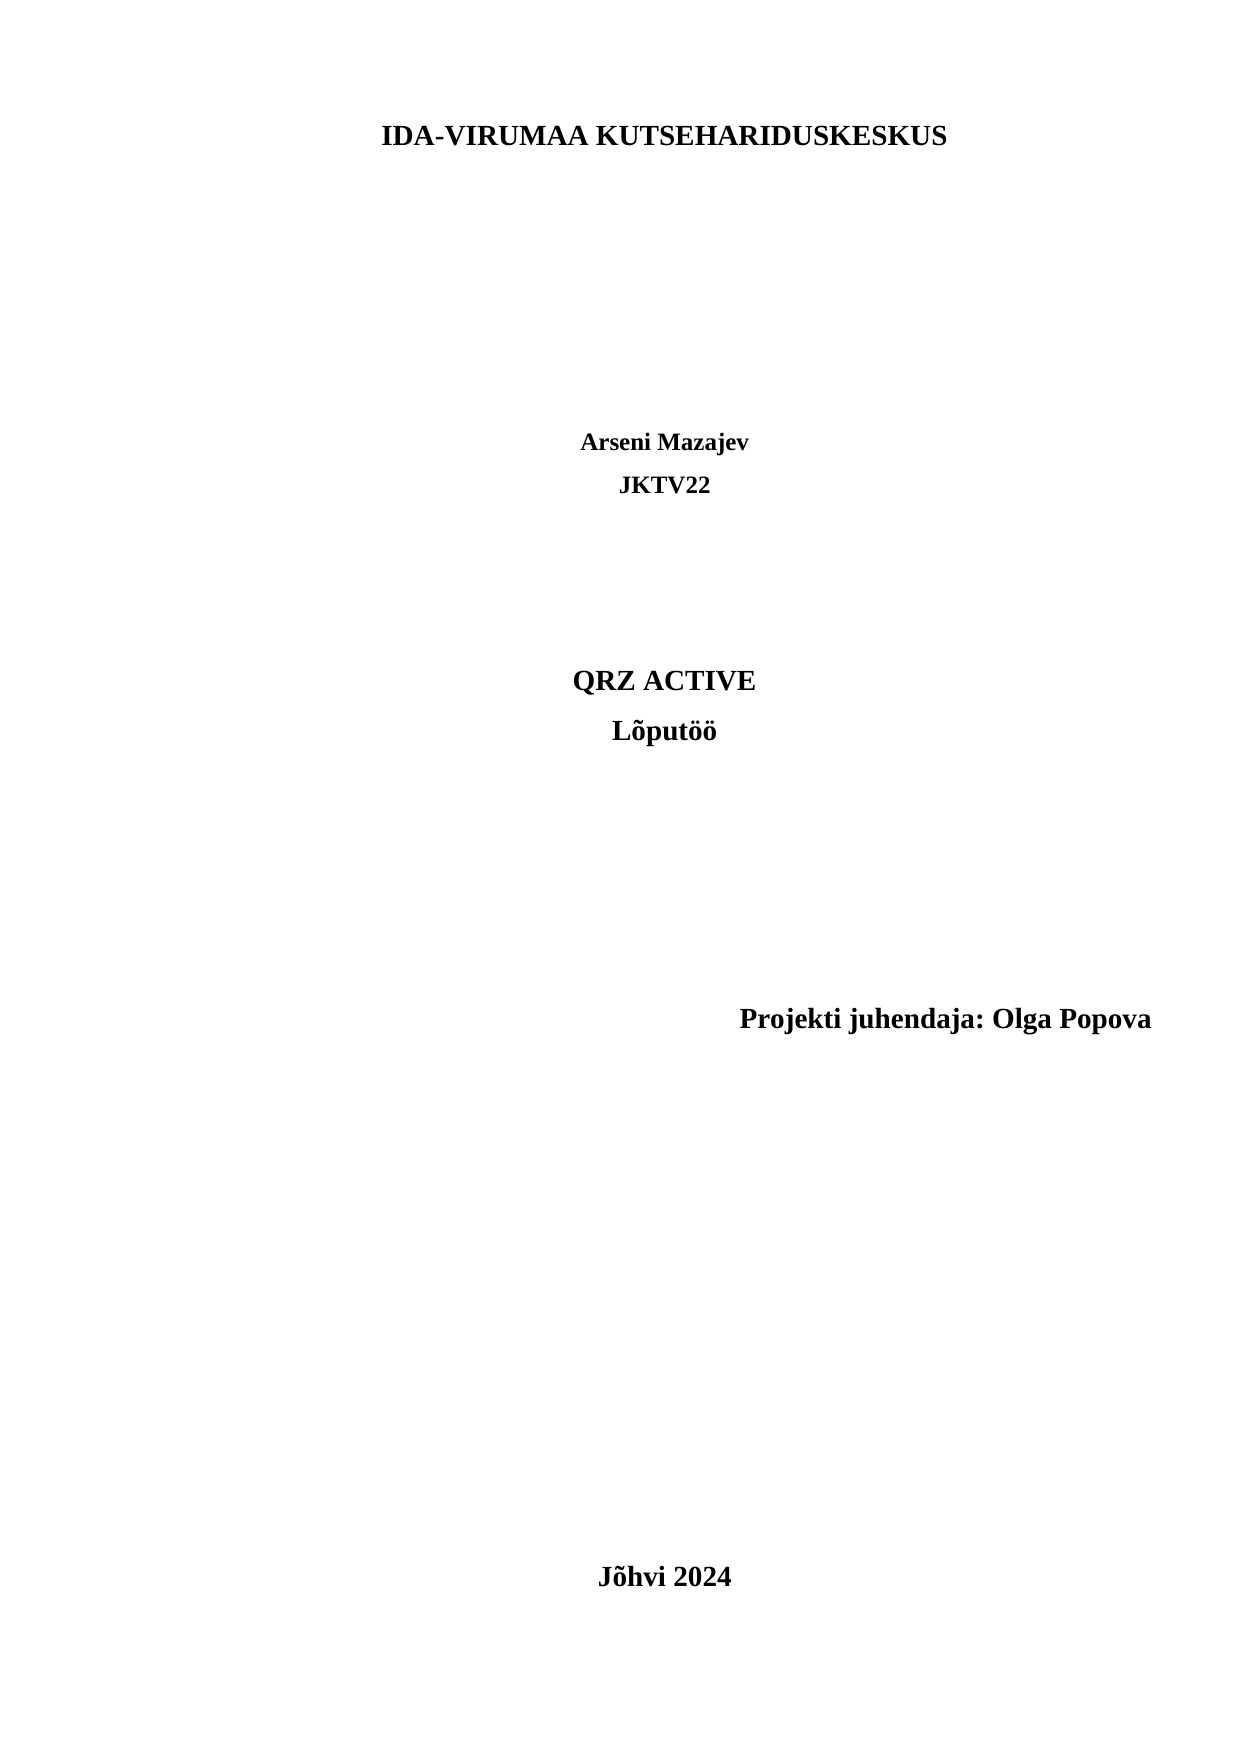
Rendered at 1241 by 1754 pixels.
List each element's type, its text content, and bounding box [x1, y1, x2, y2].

text QRZ ACTIVE [177, 663, 1152, 696]
text Ida-Virumaa Kutsehariduskeskus [177, 118, 1152, 152]
text Arseni Mazajev [177, 427, 1152, 455]
text Lõputöö [177, 713, 1152, 747]
text JKTV22 [177, 470, 1152, 498]
text Jõhvi 2024 [177, 1559, 1152, 1593]
text Projekti juhendaja: Olga Popova [177, 1001, 1152, 1034]
